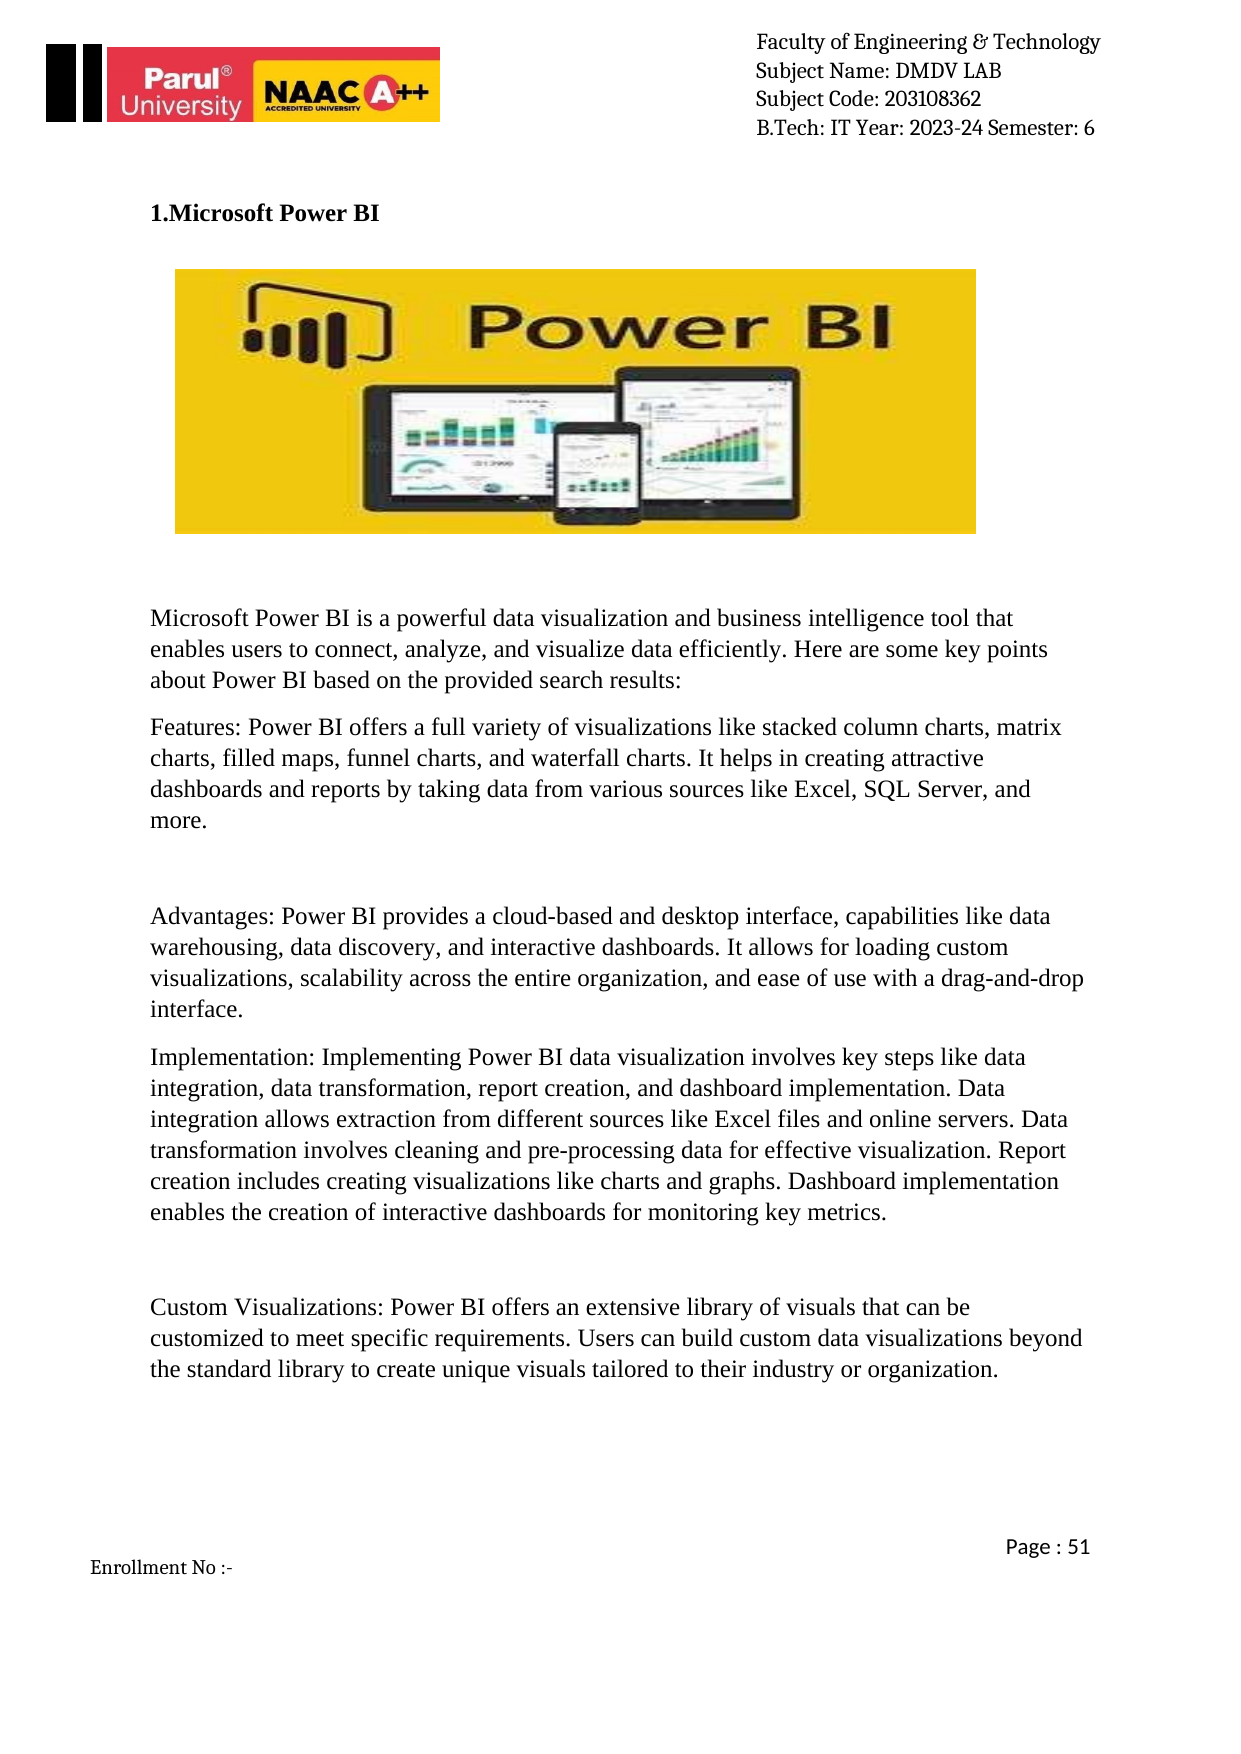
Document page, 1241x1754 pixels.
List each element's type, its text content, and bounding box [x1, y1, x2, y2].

picture [175, 269, 976, 534]
text Microsoft Power BI is a powerful data visualization and business intelligence tool that enables users to connect, analyze, and visualize data efficiently. Here are some key points about Power BI based on the provided search results: [150, 603, 1090, 693]
text Custom Visualizations: Power BI offers an extensive library of visuals that can be customized to meet specific requirements. Users can build custom data visualizations beyond the standard library to create unique visuals tailored to their industry or organization. [150, 1292, 1090, 1382]
text Features: Power BI offers a full variety of visualizations like stacked column charts, matrix charts, filled maps, funnel charts, and waterfall charts. It helps in creating attractive dashboards and reports by taking data from various sources like Excel, SQL Server, and more. [150, 712, 1090, 834]
picture [107, 47, 440, 122]
text 1.Microsoft Power BI [150, 198, 1090, 227]
text Implementation: Implementing Power BI data visualization involves key steps like data integration, data transformation, report creation, and dashboard implementation. Data integration allows extraction from different sources like Excel files and online servers. Data transformation involves cleaning and pre-processing data for effective visualization. Report creation includes creating visualizations like charts and graphs. Dashboard implementation enables the creation of interactive dashboards for monitoring key metrics. [150, 1042, 1090, 1226]
text Advantages: Power BI provides a cloud-based and desktop interface, capabilities like data warehousing, data discovery, and interactive dashboards. It allows for loading custom visualizations, scalability across the entire organization, and ease of use with a drag-and-drop interface. [150, 901, 1090, 1023]
